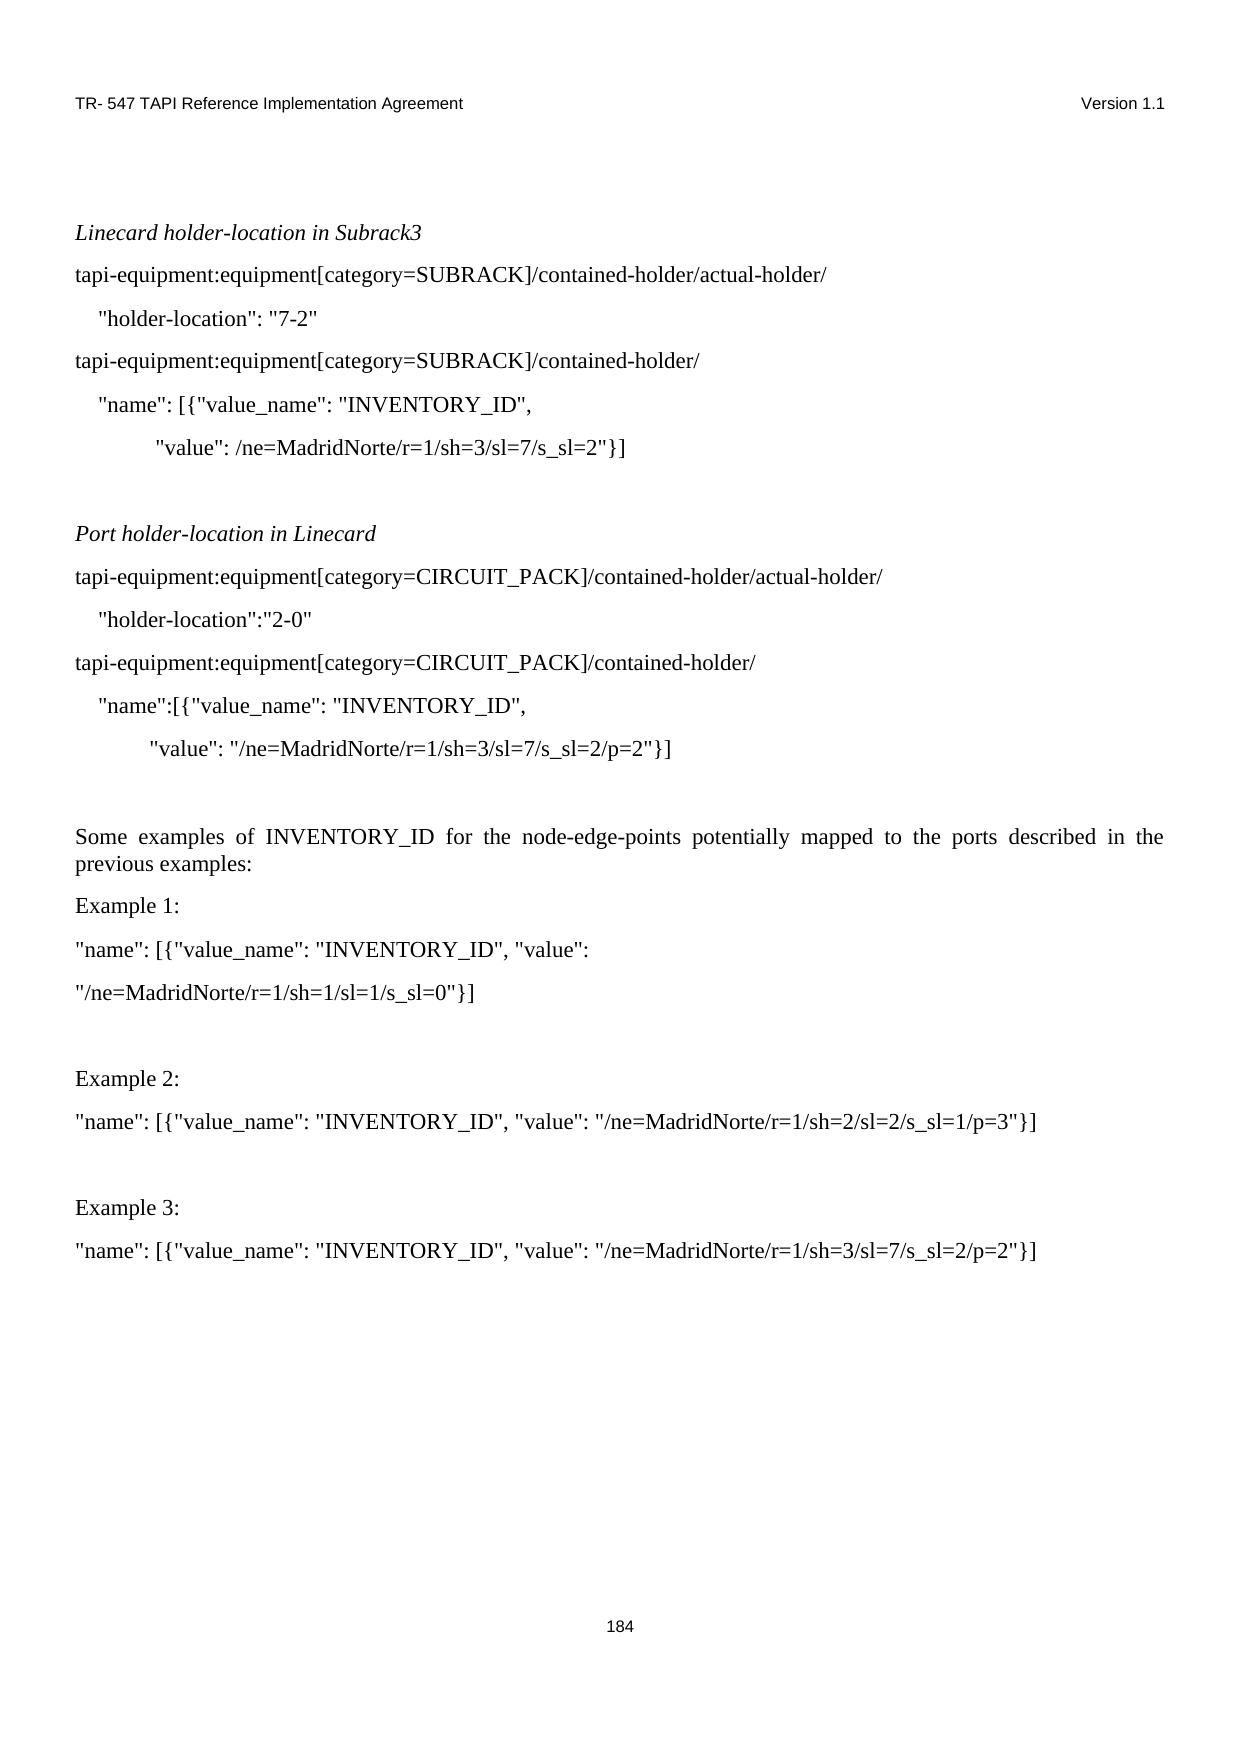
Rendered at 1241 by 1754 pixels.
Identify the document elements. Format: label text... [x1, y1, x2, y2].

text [75, 348, 1151, 374]
text "holder-location":"2-0" [75, 606, 1151, 632]
text "name":[{"value_name": "INVENTORY_ID", [75, 692, 1151, 718]
text tapi-equipment:equipment[category=SUBRACK]/contained-holder/actual-holder/ [75, 262, 1151, 288]
text "value": /ne=MadridNorte/r=1/sh=3/sl=7/s_sl=2"}] [75, 434, 1151, 460]
text Example 3: [75, 1194, 1165, 1220]
text "name": [{"value_name": "INVENTORY_ID", "value": [75, 936, 1165, 962]
text "/ne=MadridNorte/r=1/sh=1/sl=1/s_sl=0"}] [75, 979, 1165, 1005]
text Example 2: [75, 1065, 1165, 1091]
text Port holder-location in Linecard [75, 520, 1151, 546]
text Some examples of INVENTORY_ID for the node-edge-points potentially mapped to the ports described in the previous examples: [75, 823, 1165, 876]
text tapi-equipment:equipment[category=CIRCUIT_PACK]/contained-holder/ [75, 649, 1151, 675]
text Example 1: [75, 893, 1165, 919]
text "name": [{"value_name": "INVENTORY_ID", "value": "/ne=MadridNorte/r=1/sh=2/sl=2/s_sl=1/p=3"}] [75, 1108, 1165, 1134]
text "name": [{"value_name": "INVENTORY_ID", "value": "/ne=MadridNorte/r=1/sh=3/sl=7/s_sl=2/p=2"}] [75, 1237, 1165, 1263]
text tapi-equipment:equipment[category=CIRCUIT_PACK]/contained-holder/actual-holder/ [75, 563, 1151, 589]
text "name": [{"value_name": "INVENTORY_ID", [75, 391, 1151, 417]
text Linecard holder-location in Subrack3 [75, 218, 1151, 245]
text "value": "/ne=MadridNorte/r=1/sh=3/sl=7/s_sl=2/p=2"}] [75, 735, 1151, 761]
text "holder-location": "7-2" [75, 304, 1151, 331]
